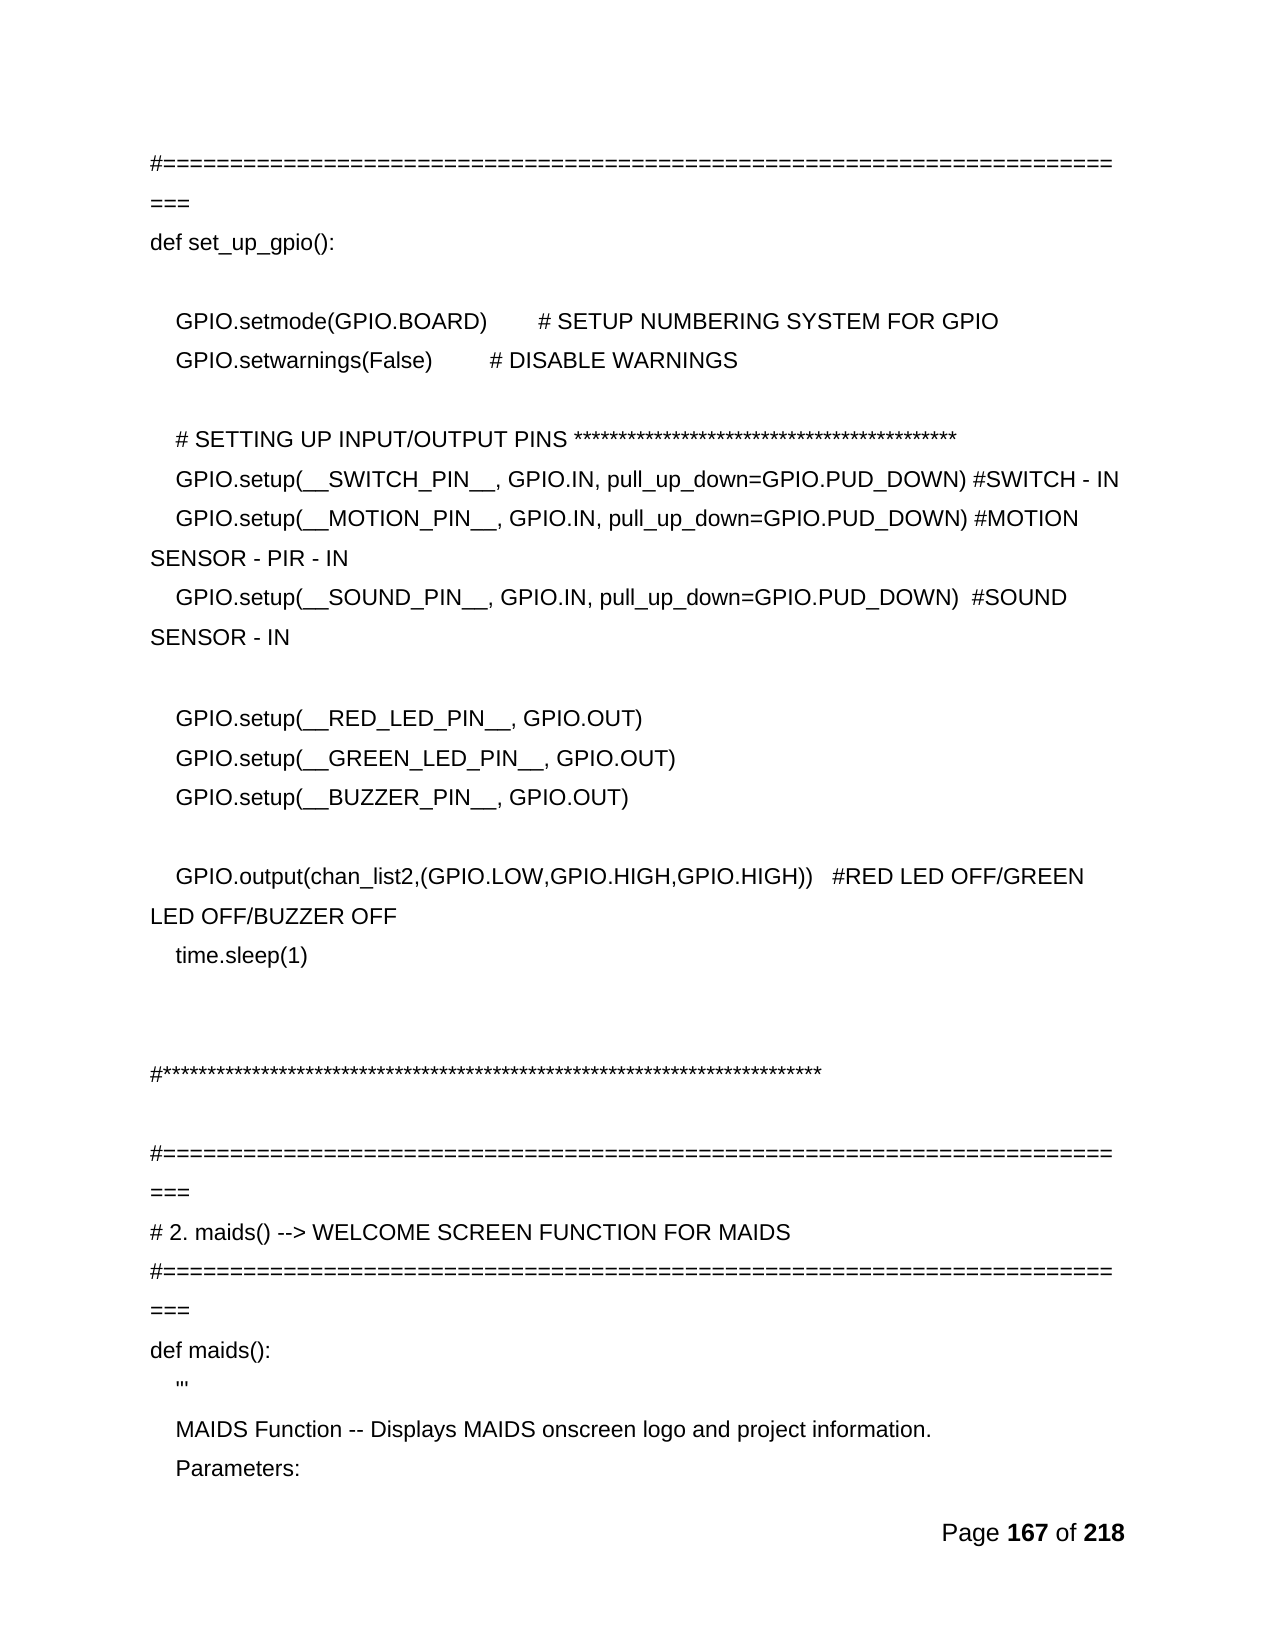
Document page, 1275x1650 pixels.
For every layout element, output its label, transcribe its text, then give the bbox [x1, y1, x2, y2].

text GPIO.setmode(GPIO.BOARD) # SETUP NUMBERING SYSTEM FOR GPIO [150, 308, 1125, 334]
text def set_up_gpio(): [150, 229, 1125, 255]
text time.sleep(1) [150, 942, 1125, 968]
text #========================================================================== [150, 1139, 1125, 1205]
text GPIO.output(chan_list2,(GPIO.LOW,GPIO.HIGH,GPIO.HIGH)) #RED LED OFF/GREEN LED OFF/BUZZER OFF [150, 863, 1125, 929]
text # 2. maids() --> WELCOME SCREEN FUNCTION FOR MAIDS [150, 1218, 1125, 1245]
text # SETTING UP INPUT/OUTPUT PINS ******************************************* [150, 426, 1125, 453]
text GPIO.setup(__SOUND_PIN__, GPIO.IN, pull_up_down=GPIO.PUD_DOWN) #SOUND SENSOR - IN [150, 584, 1125, 650]
text MAIDS Function -- Displays MAIDS onscreen logo and project information. [150, 1416, 1125, 1442]
text GPIO.setup(__MOTION_PIN__, GPIO.IN, pull_up_down=GPIO.PUD_DOWN) #MOTION SENSOR - PIR - IN [150, 505, 1125, 571]
text GPIO.setwarnings(False) # DISABLE WARNINGS [150, 347, 1125, 374]
text #========================================================================== [150, 1258, 1125, 1324]
text def maids(): [150, 1337, 1125, 1363]
text GPIO.setup(__RED_LED_PIN__, GPIO.OUT) [150, 705, 1125, 732]
text GPIO.setup(__SWITCH_PIN__, GPIO.IN, pull_up_down=GPIO.PUD_DOWN) #SWITCH - IN [150, 466, 1125, 492]
text ''' [150, 1376, 1125, 1403]
text Parameters: [150, 1455, 1125, 1482]
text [150, 150, 1125, 216]
text #************************************************************************** [150, 1061, 1125, 1087]
text GPIO.setup(__BUZZER_PIN__, GPIO.OUT) [150, 784, 1125, 811]
text GPIO.setup(__GREEN_LED_PIN__, GPIO.OUT) [150, 745, 1125, 771]
